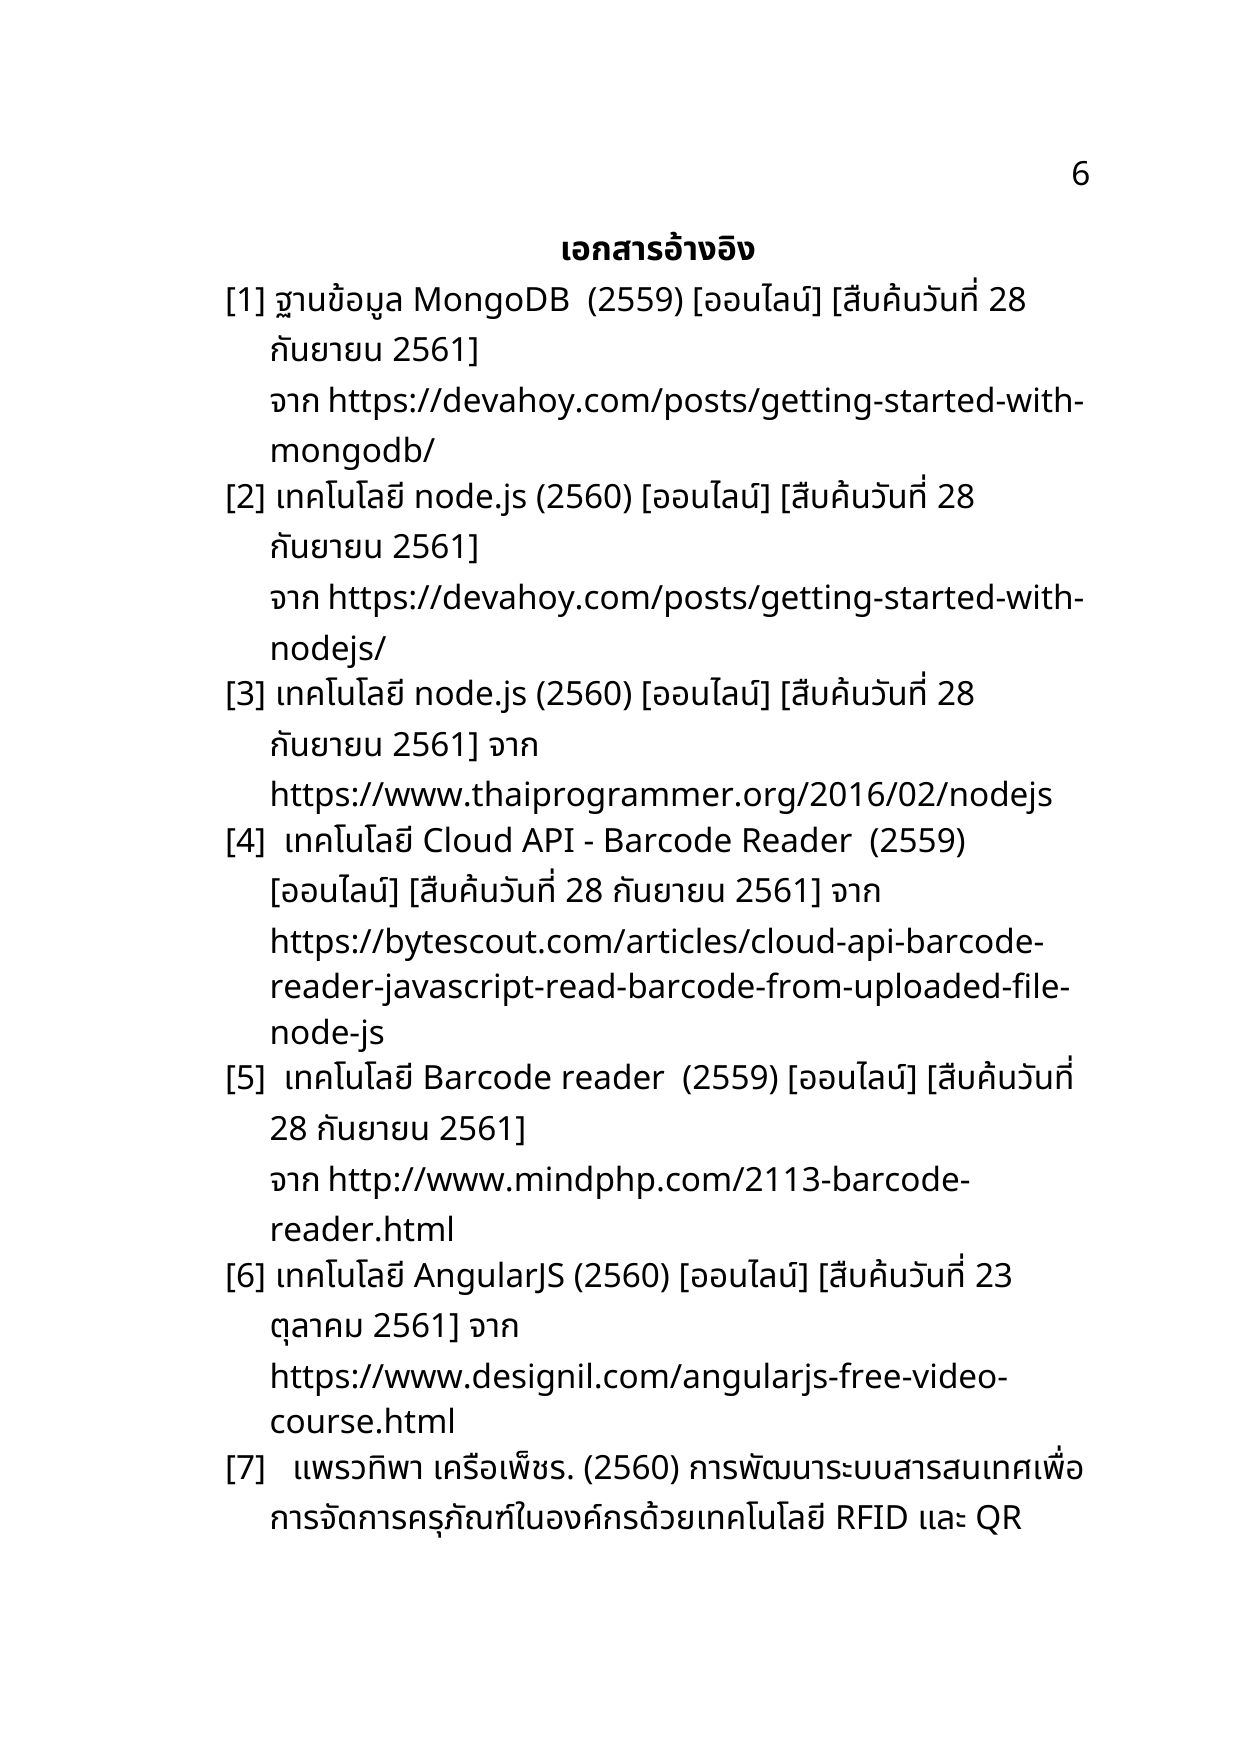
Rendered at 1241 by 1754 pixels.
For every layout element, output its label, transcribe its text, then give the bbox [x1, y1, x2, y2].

text [2] เทคโนโลยี node.js (2560) [ออนไลน์] [สืบค้นวันที่ 28 กันยายน 2561] จากhttps://devahoy.com/posts/getting-started-with-nodejs/ [225, 473, 1090, 670]
text [4] เทคโนโลยี Cloud API - Barcode Reader (2559) [ออนไลน์] [สืบค้นวันที่ 28 กันยายน 2561] จาก https://bytescout.com/articles/cloud-api-barcode-reader-javascript-read-barcode-from-uploaded-file-node-js [225, 817, 1090, 1054]
text เอกสารอ้างอิง [225, 225, 1090, 275]
text [1] ฐานข้อมูล MongoDB (2559) [ออนไลน์] [สืบค้นวันที่ 28 กันยายน 2561] จากhttps://devahoy.com/posts/getting-started-with-mongodb/ [225, 275, 1090, 473]
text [225, 1443, 1090, 1545]
text [5] เทคโนโลยี Barcode reader (2559) [ออนไลน์] [สืบค้นวันที่ 28 กันยายน 2561] จากhttp://www.mindphp.com/2113-barcode-reader.html [225, 1054, 1090, 1251]
text [6] เทคโนโลยี AngularJS (2560) [ออนไลน์] [สืบค้นวันที่ 23 ตุลาคม 2561] จาก https://www.designil.com/angularjs-free-video-course.html [225, 1251, 1090, 1443]
text [3] เทคโนโลยี node.js (2560) [ออนไลน์] [สืบค้นวันที่ 28 กันยายน 2561] จาก https://www.thaiprogrammer.org/2016/02/nodejs [225, 670, 1090, 817]
